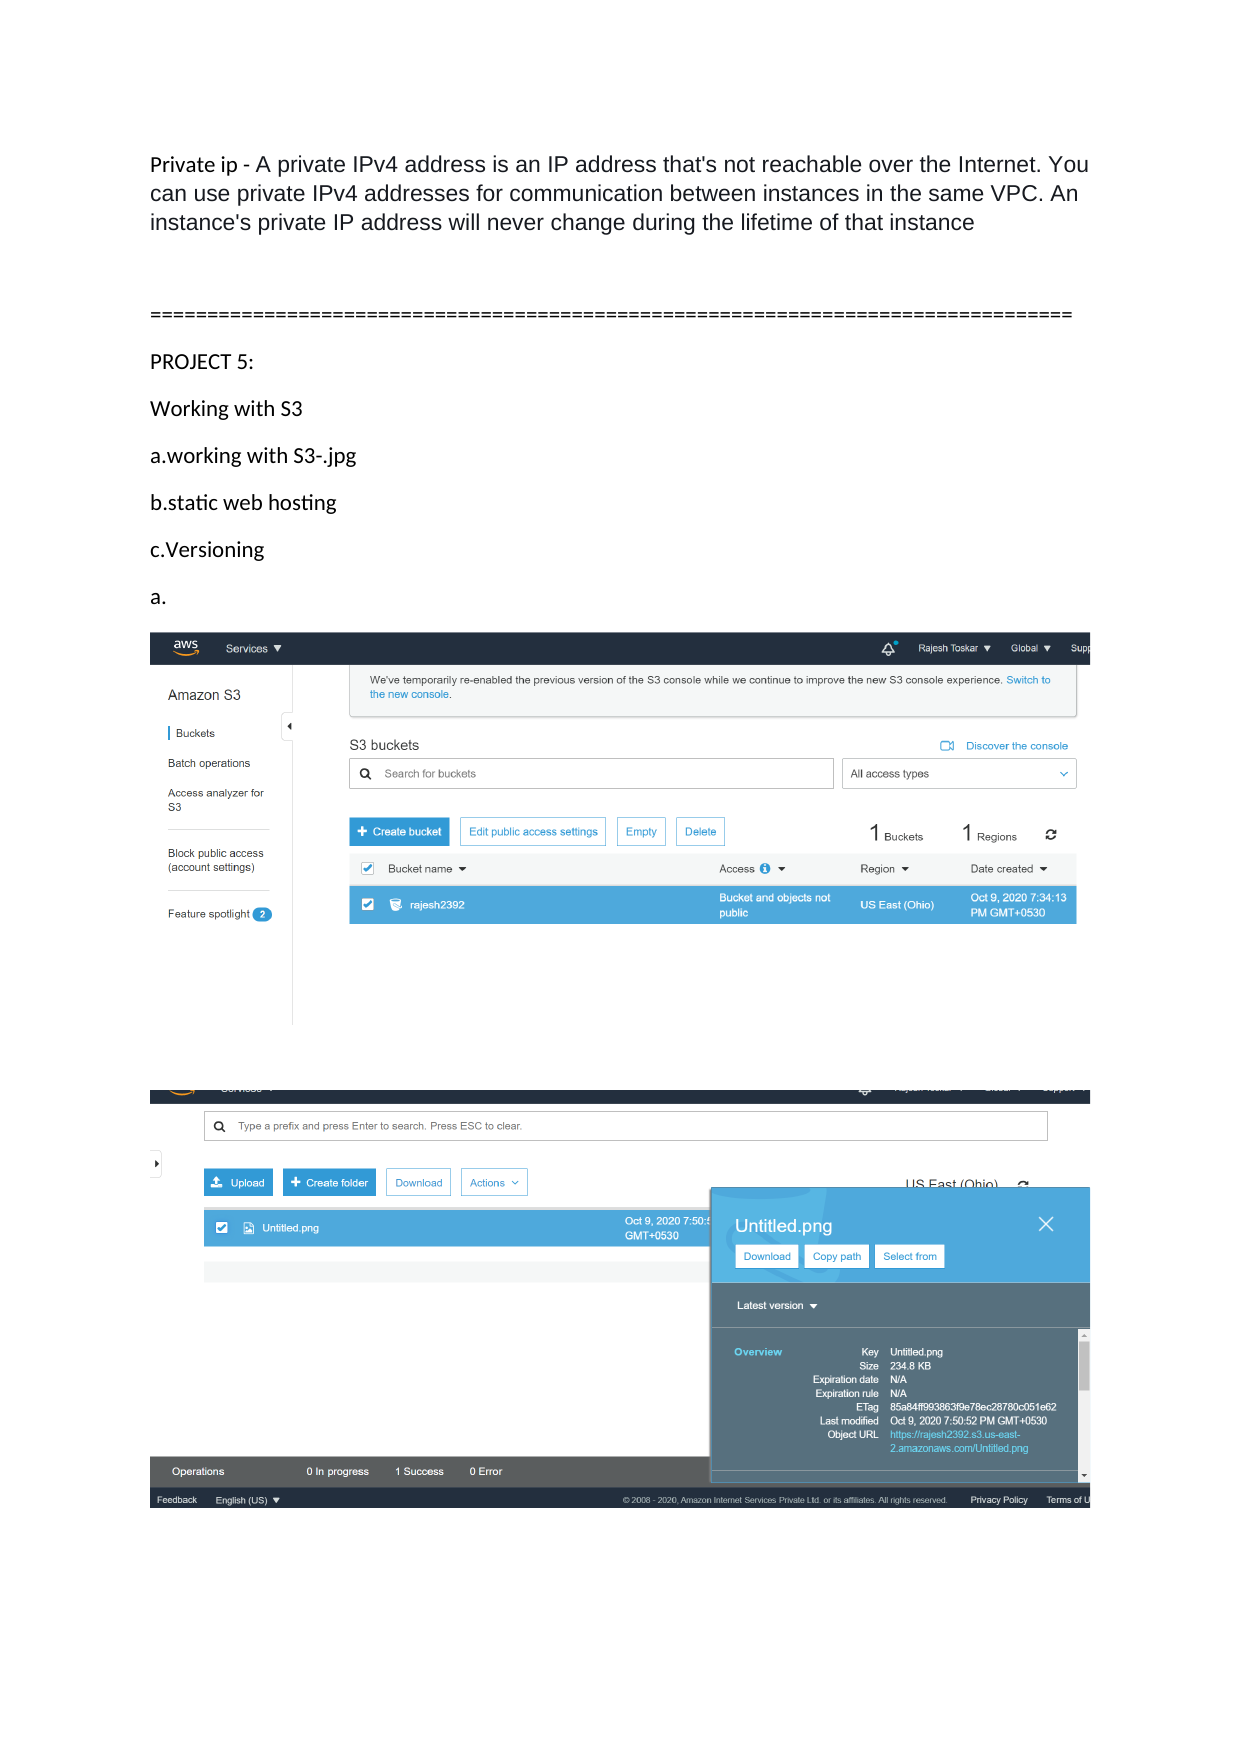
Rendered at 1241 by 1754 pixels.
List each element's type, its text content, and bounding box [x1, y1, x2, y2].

text a.working with S3-.jpg [150, 441, 1090, 469]
text b.static web hosting [150, 488, 1090, 516]
text c.Versioning [150, 535, 1090, 563]
text a. [150, 582, 1090, 610]
text PROJECT 5: [150, 347, 1090, 375]
picture [150, 1090, 1091, 1508]
picture [150, 628, 1091, 1025]
text Private ip - A private IPv4 address is an IP address that's not reachable over the Internet. You can use private IPv4 addresses for communication between instances in the same VPC. An instance's private IP address will never change during the lifetime of that instance [150, 150, 1090, 235]
text ================================================================================= [150, 301, 1090, 328]
text Working with S3 [150, 394, 1090, 422]
